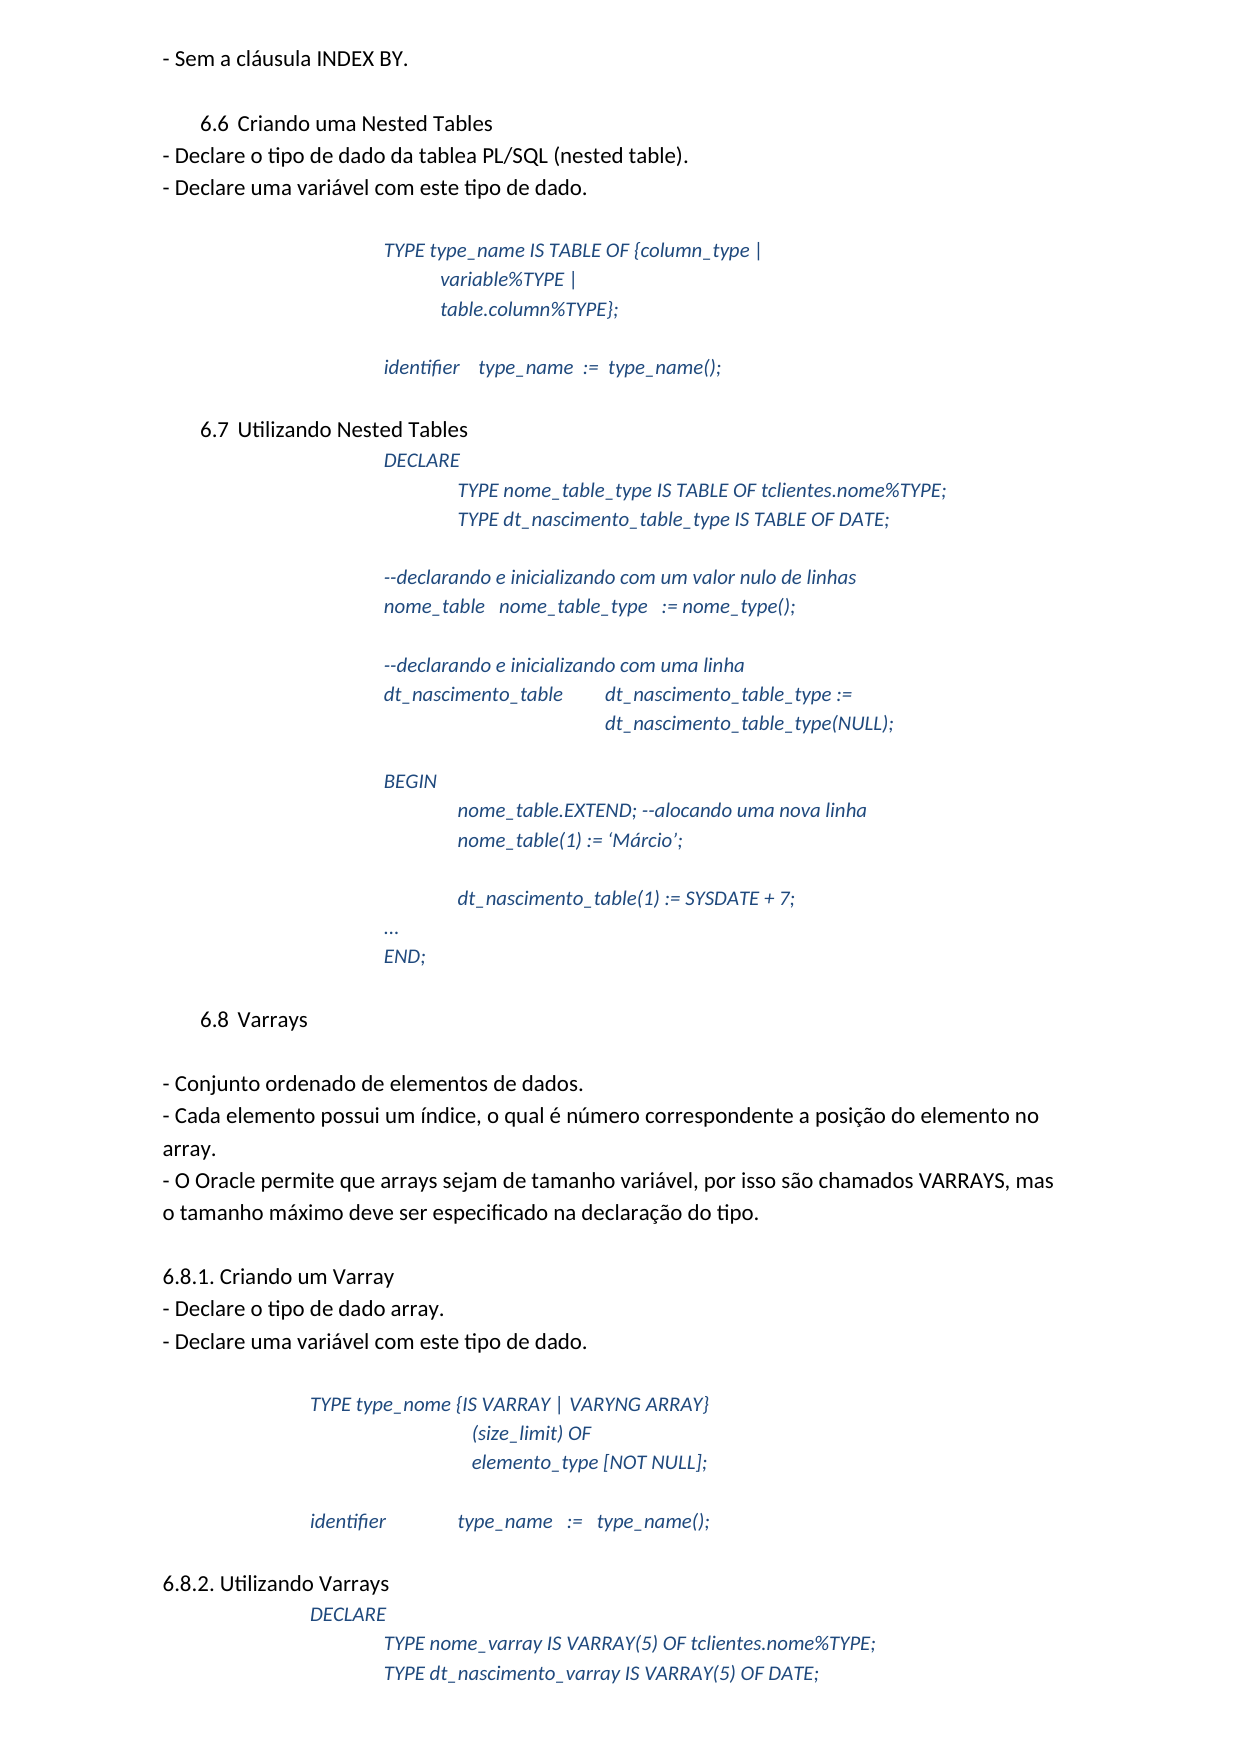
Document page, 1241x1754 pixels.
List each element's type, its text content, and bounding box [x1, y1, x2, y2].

text ... [384, 914, 1063, 940]
text nome_table nome_table_type := nome_type(); [384, 593, 1063, 619]
text 6.8.2. Utilizando Varrays [162, 1569, 1063, 1597]
text - Cada elemento possui um índice, o qual é número correspondente a posição do elemento no array. [162, 1101, 1063, 1162]
text - Declare uma variável com este tipo de dado. [162, 173, 1063, 201]
text dt_nascimento_table(1) := SYSDATE + 7; [384, 885, 1063, 911]
text --declarando e inicializando com um valor nulo de linhas [384, 564, 1063, 590]
text table.column%TYPE}; [384, 296, 1063, 321]
text identifier type_name := type_name(); [310, 1508, 1063, 1533]
text identifier type_name := type_name(); [384, 354, 1063, 379]
text - Declare o tipo de dado array. [162, 1294, 1063, 1323]
text - Sem a cláusula INDEX BY. [162, 44, 1063, 72]
list Varrays [200, 1005, 1063, 1033]
text dt_nascimento_table dt_nascimento_table_type := [384, 681, 1063, 706]
text TYPE dt_nascimento_table_type IS TABLE OF DATE; [384, 506, 1063, 531]
text variable%TYPE | [384, 267, 1063, 292]
text TYPE dt_nascimento_varray IS VARRAY(5) OF DATE; [310, 1660, 1063, 1685]
text - Conjunto ordenado de elementos de dados. [162, 1069, 1063, 1097]
text DECLARE [310, 1601, 1063, 1627]
text DECLARE [384, 448, 1063, 473]
text (size_limit) OF [310, 1420, 1063, 1446]
text --declarando e inicializando com uma linha [384, 652, 1063, 677]
text - O Oracle permite que arrays sejam de tamanho variável, por isso são chamados VARRAYS, mas o tamanho máximo deve ser especificado na declaração do tipo. [162, 1166, 1063, 1226]
text TYPE type_name IS TABLE OF {column_type | [384, 237, 1063, 263]
list Utilizando Nested Tables [200, 416, 1063, 443]
text nome_table(1) := ‘Márcio’; [384, 827, 1063, 852]
list Criando uma Nested Tables [200, 109, 1063, 137]
text BEGIN [384, 768, 1063, 794]
text 6.8.1. Criando um Varray [162, 1262, 1063, 1290]
text - Declare o tipo de dado da tablea PL/SQL (nested table). [162, 141, 1063, 169]
text elemento_type [NOT NULL]; [310, 1449, 1063, 1475]
text nome_table.EXTEND; --alocando uma nova linha [384, 798, 1063, 823]
text - Declare uma variável com este tipo de dado. [162, 1327, 1063, 1355]
text TYPE type_nome {IS VARRAY | VARYNG ARRAY} [310, 1391, 1063, 1417]
text TYPE nome_varray IS VARRAY(5) OF tclientes.nome%TYPE; [310, 1631, 1063, 1656]
text TYPE nome_table_type IS TABLE OF tclientes.nome%TYPE; [384, 477, 1063, 502]
text dt_nascimento_table_type(NULL); [384, 710, 1063, 736]
text END; [384, 943, 1063, 969]
